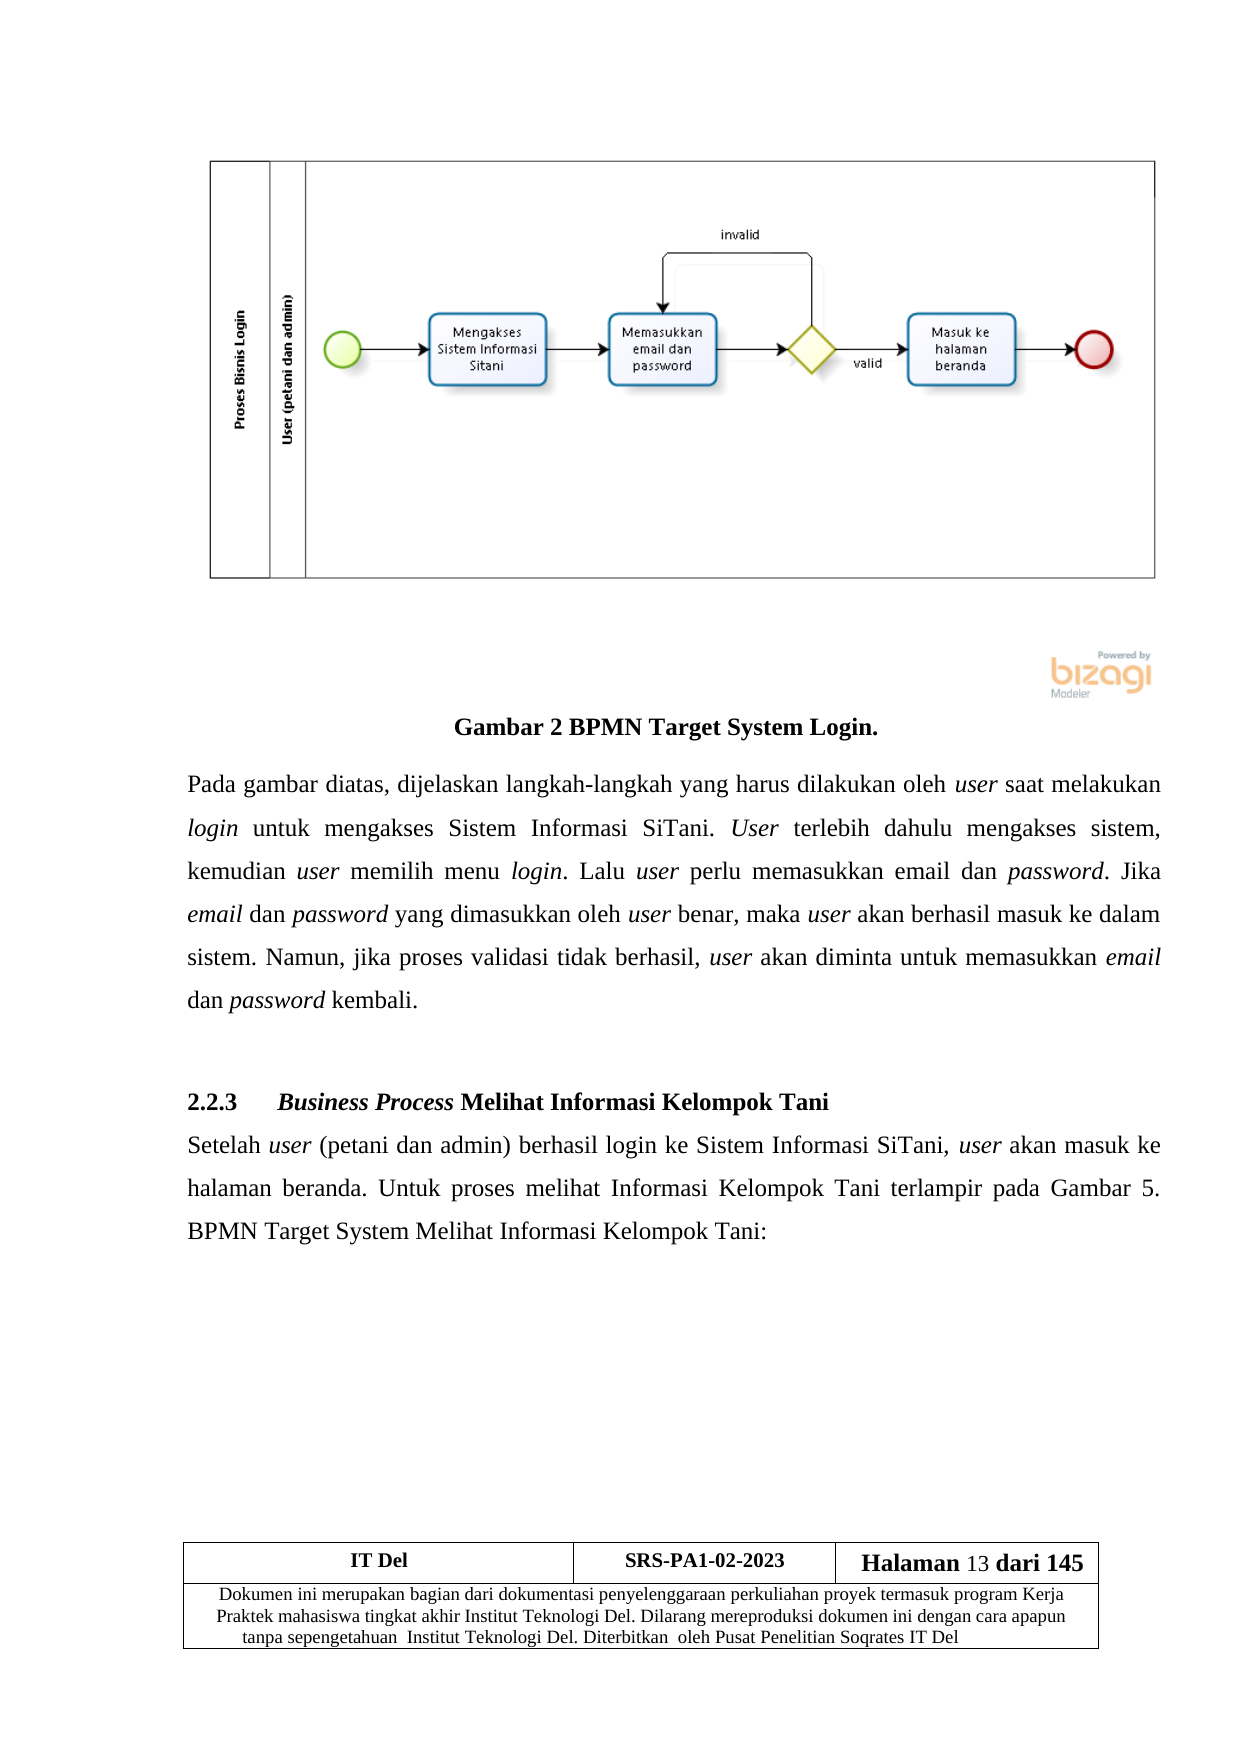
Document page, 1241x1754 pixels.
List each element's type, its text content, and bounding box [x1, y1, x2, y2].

list Business Process Melihat Informasi Kelompok Tani [187, 1087, 1161, 1116]
text Setelah user (petani dan admin) berhasil login ke Sistem Informasi SiTani, user akan masuk ke halaman beranda. Untuk proses melihat Informasi Kelompok Tani terlampir pada Gambar 5. BPMN Target System Melihat Informasi Kelompok Tani: [187, 1130, 1161, 1245]
picture [187, 137, 1178, 712]
text Pada gambar diatas, dijelaskan langkah-langkah yang harus dilakukan oleh user saat melakukan login untuk mengakses Sistem Informasi SiTani. User terlebih dahulu mengakses sistem, kemudian user memilih menu login. Lalu user perlu memasukkan email dan password. Jika email dan password yang dimasukkan oleh user benar, maka user akan berhasil masuk ke dalam sistem. Namun, jika proses validasi tidak berhasil, user akan diminta untuk memasukkan email dan password kembali. [187, 769, 1161, 1014]
text Gambar 2 BPMN Target System Login. [171, 712, 1161, 741]
